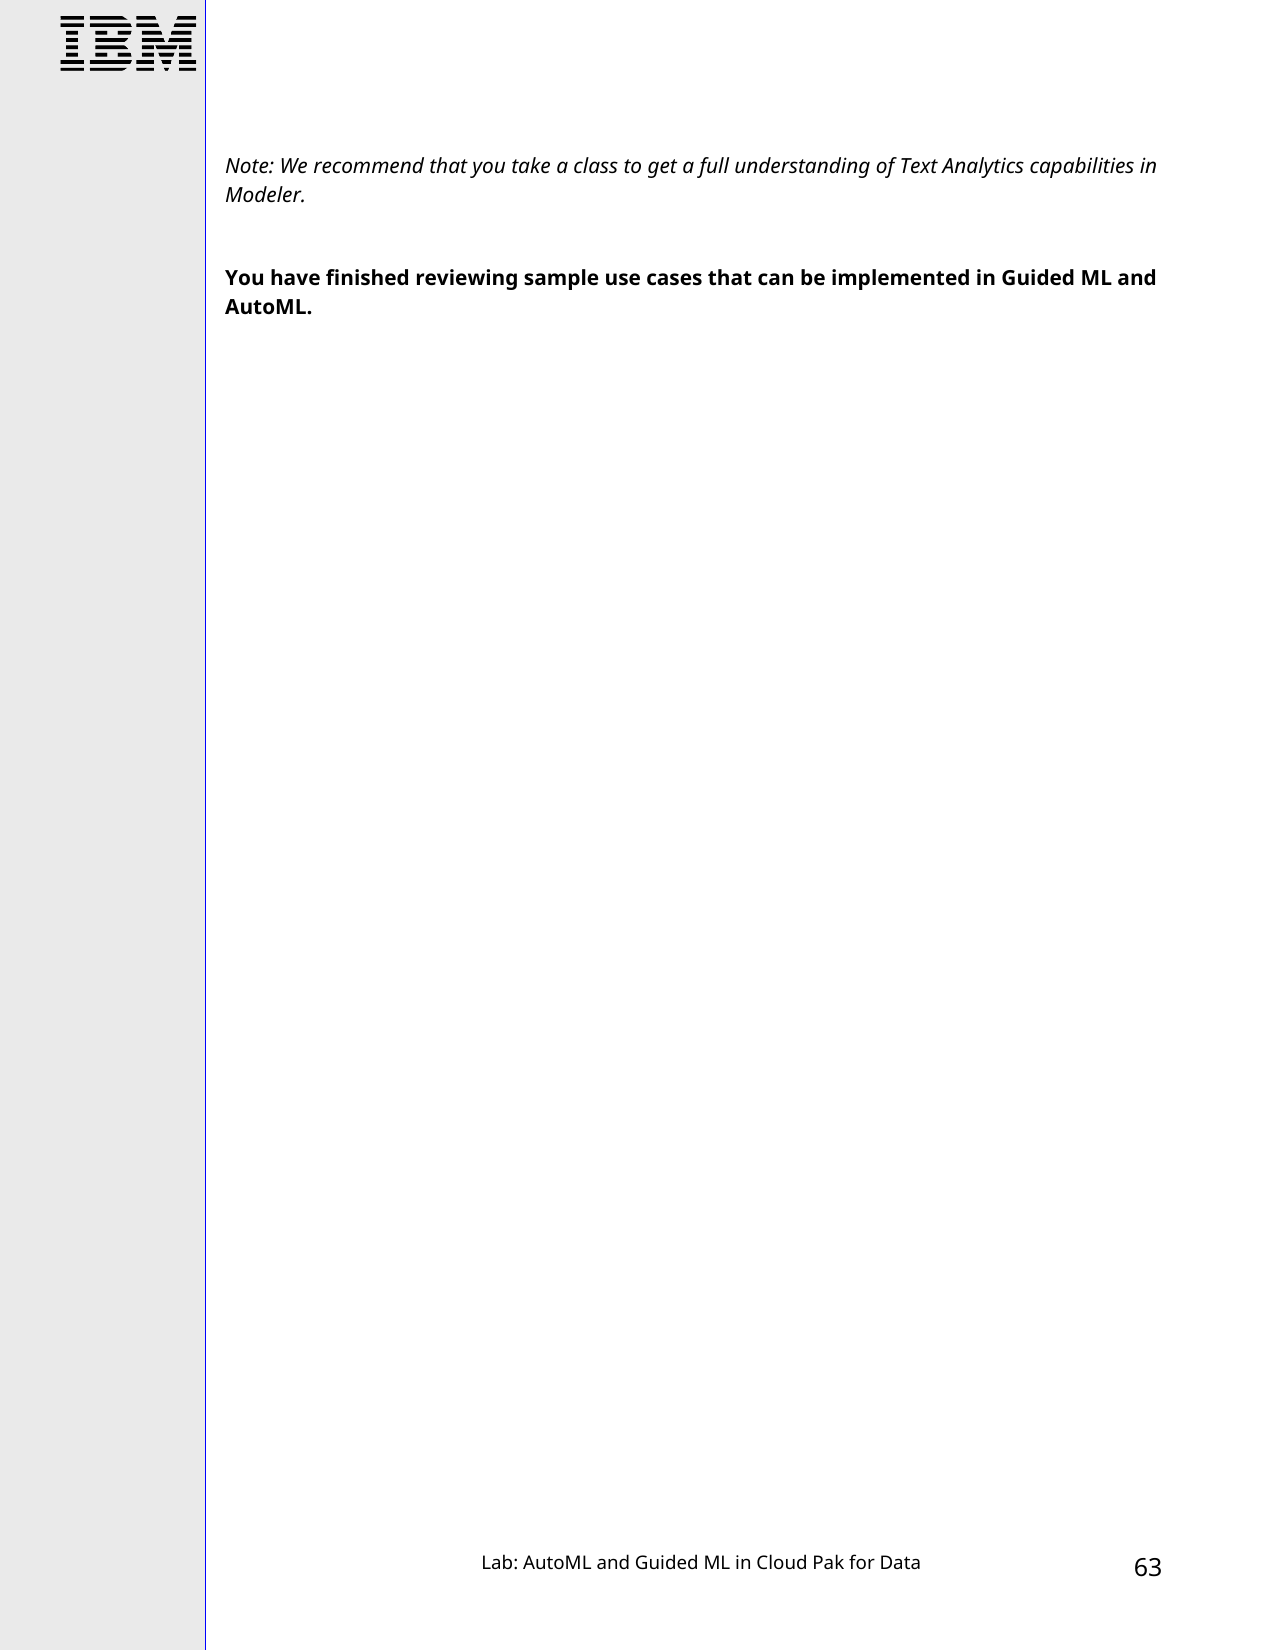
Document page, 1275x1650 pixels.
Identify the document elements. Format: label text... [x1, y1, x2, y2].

text Note: We recommend that you take a class to get a full understanding of Text Analytics capabilities in Modeler. [225, 150, 1200, 208]
text You have finished reviewing sample use cases that can be implemented in Guided ML and AutoML. [225, 262, 1200, 321]
picture [60, 16, 197, 71]
